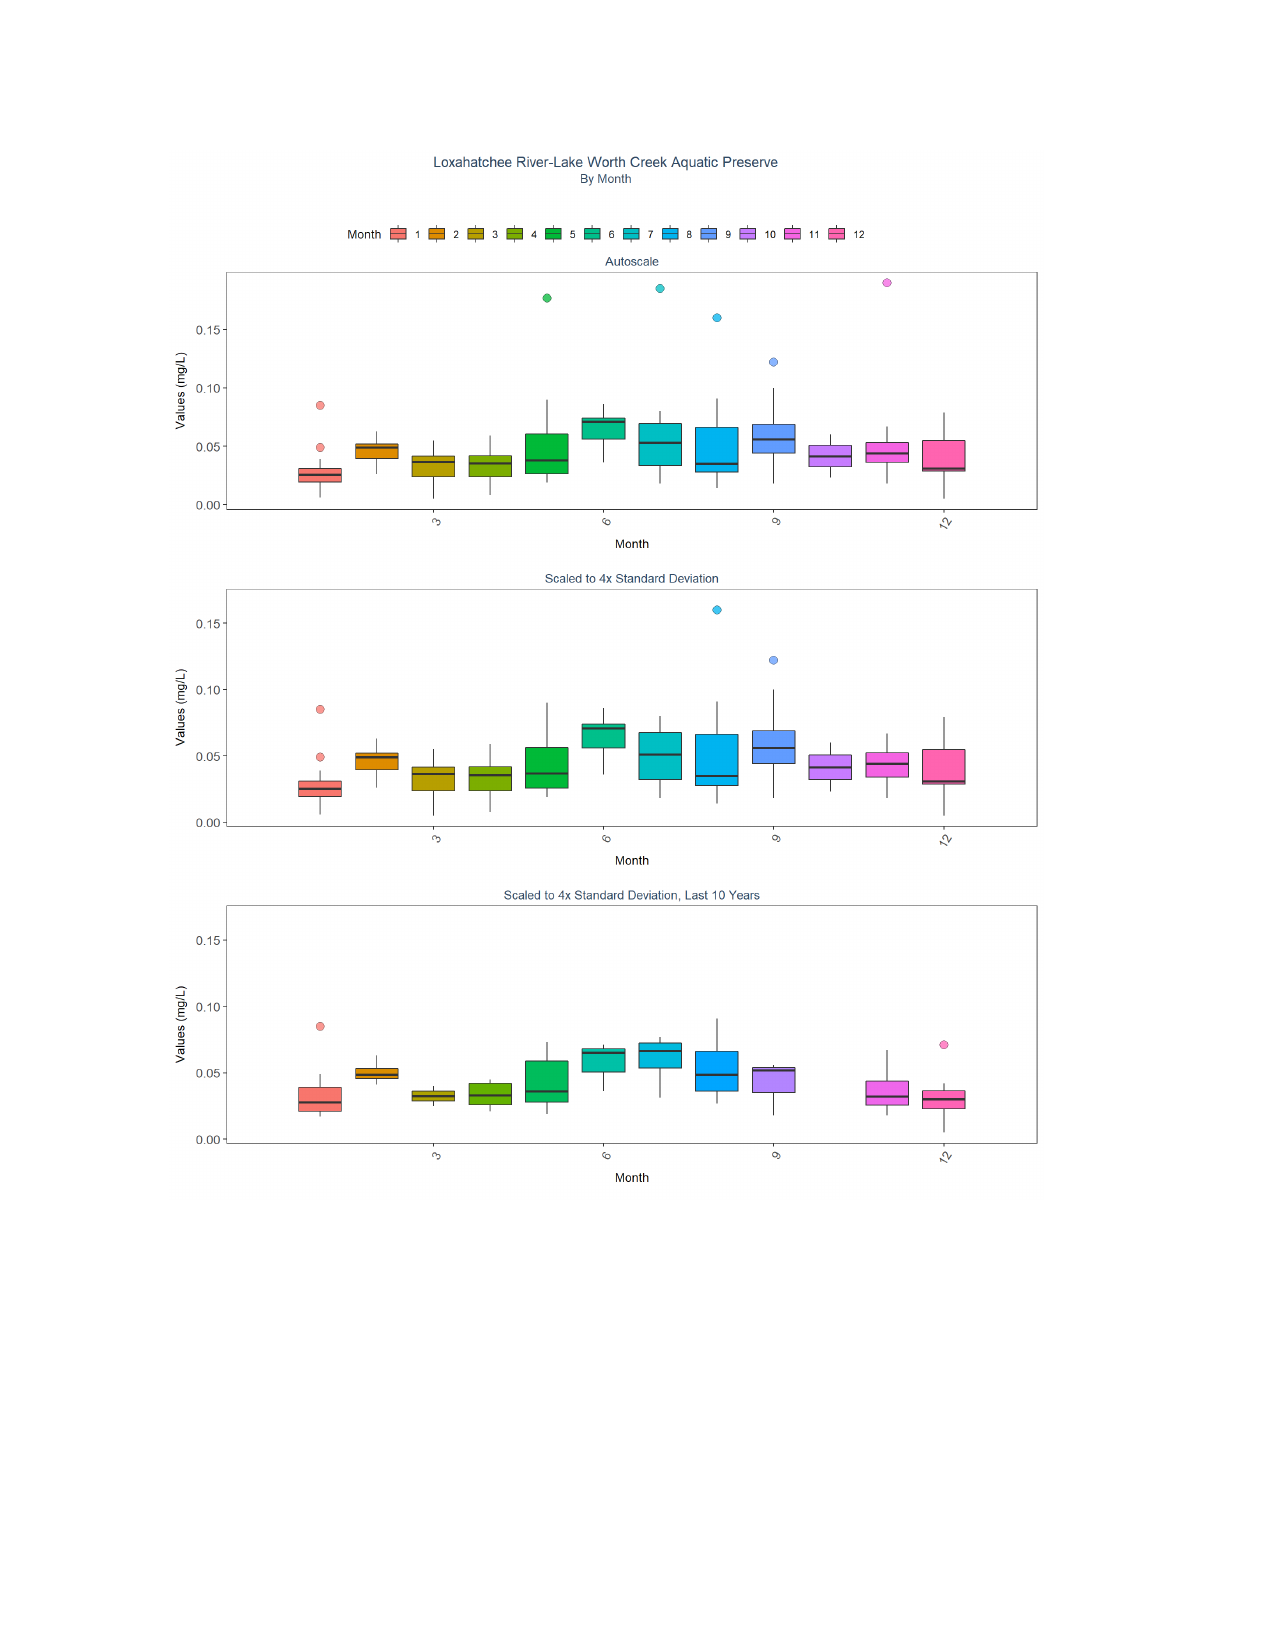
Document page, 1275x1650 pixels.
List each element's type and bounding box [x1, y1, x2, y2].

picture [168, 150, 1044, 1200]
